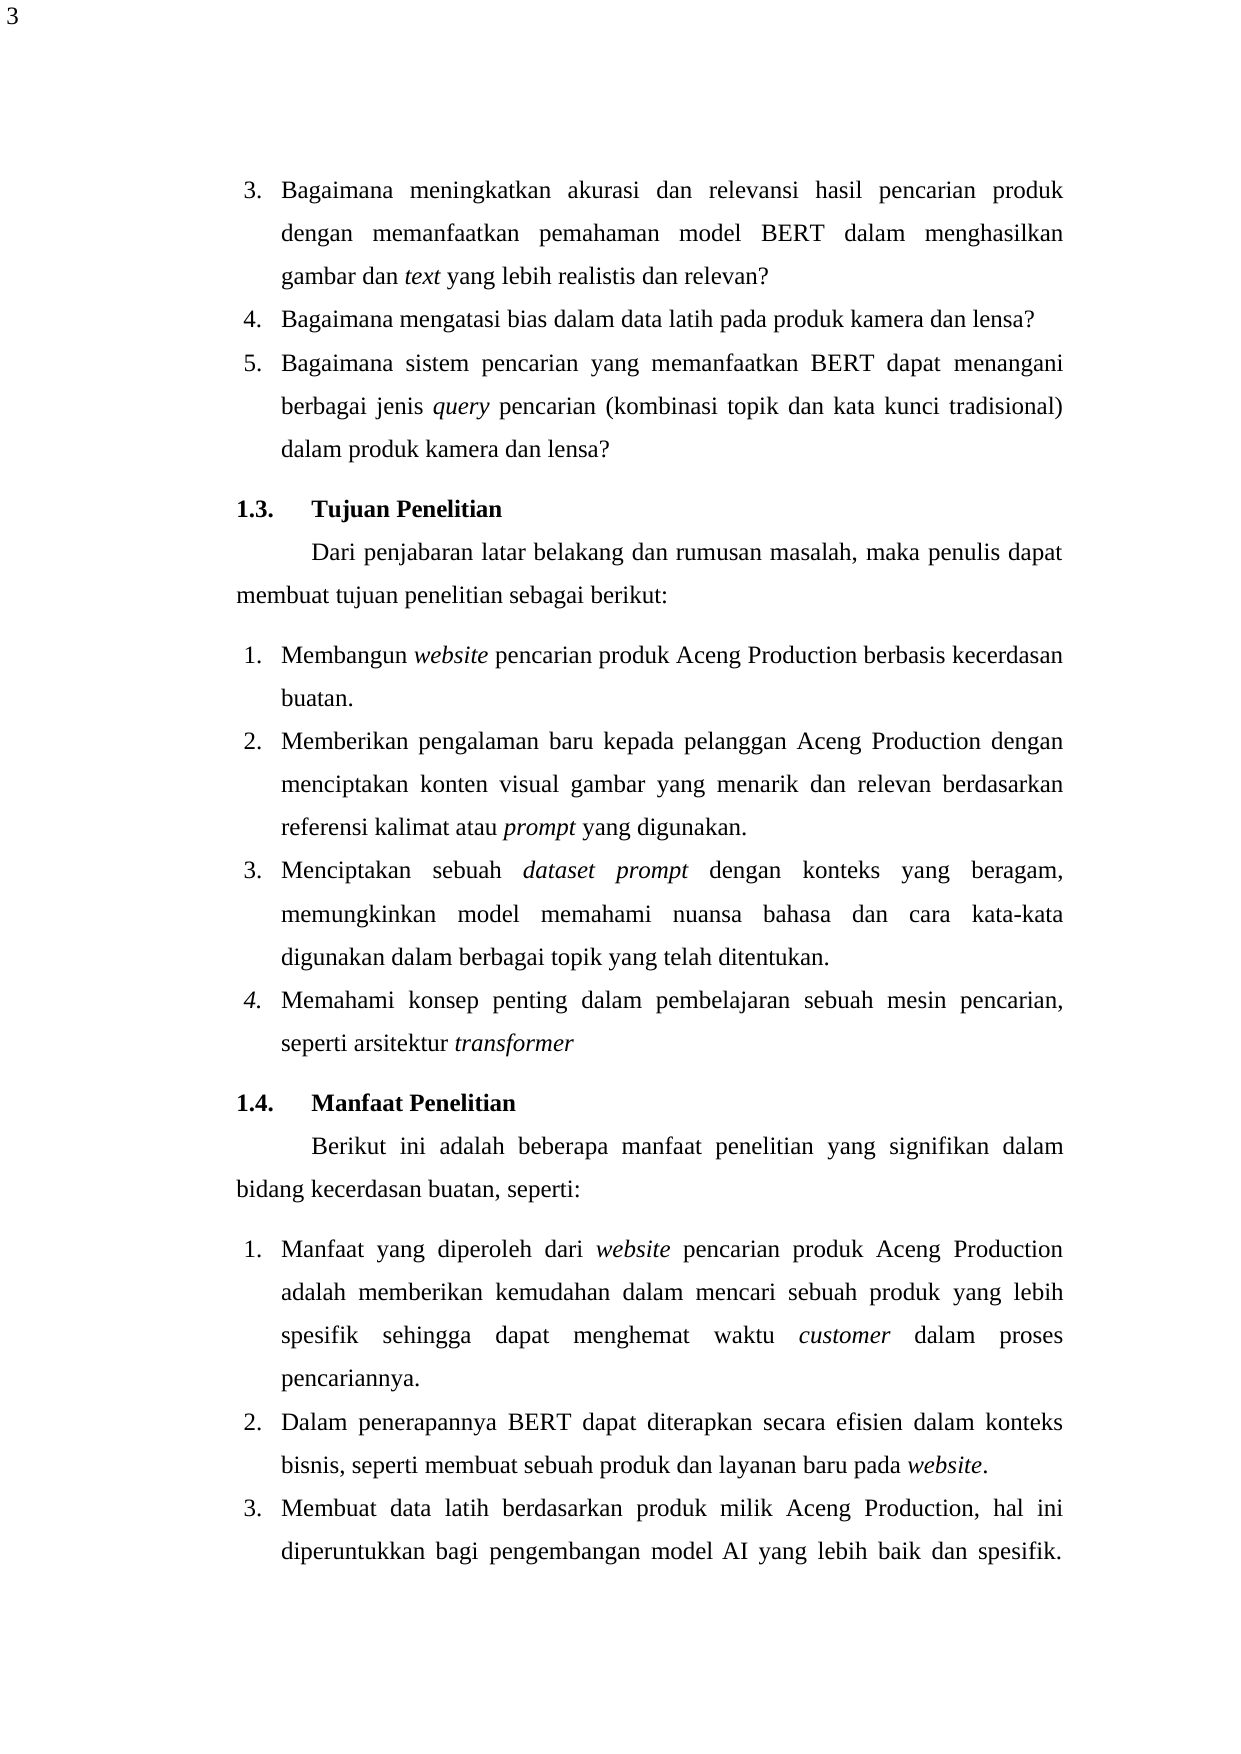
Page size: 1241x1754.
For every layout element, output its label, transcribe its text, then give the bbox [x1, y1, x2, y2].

list Bagaimana meningkatkan akurasi dan relevansi hasil pencarian produk dengan memanfaatkan pemahaman model BERT dalam menghasilkan gambar dan text yang lebih realistis dan relevan? [243, 175, 1063, 290]
list Menciptakan sebuah dataset prompt dengan konteks yang beragam, memungkinkan model memahami nuansa bahasa dan cara kata-kata digunakan dalam berbagai topik yang telah ditentukan. [243, 856, 1063, 971]
list Dalam penerapannya BERT dapat diterapkan secara efisien dalam konteks bisnis, seperti membuat sebuah produk dan layanan baru pada website. [243, 1407, 1064, 1478]
subtitle Tujuan Penelitian [236, 494, 1240, 523]
list Membangun website pencarian produk Aceng Production berbasis kecerdasan buatan. [243, 640, 1064, 712]
list Bagaimana mengatasi bias dalam data latih pada produk kamera dan lensa? [243, 304, 1240, 333]
list Memahami konsep penting dalam pembelajaran sebuah mesin pencarian, seperti arsitektur transformer [243, 985, 1064, 1057]
list Membuat data latih berdasarkan produk milik Aceng Production, hal ini diperuntukkan bagi pengembangan model AI yang lebih baik dan spesifik. [243, 1493, 1063, 1565]
text Berikut ini adalah beberapa manfaat penelitian yang signifikan dalam bidang kecerdasan buatan, seperti: [236, 1131, 1063, 1203]
list Bagaimana sistem pencarian yang memanfaatkan BERT dapat menangani berbagai jenis query pencarian (kombinasi topik dan kata kunci tradisional) dalam produk kamera dan lensa? [243, 348, 1063, 463]
list Memberikan pengalaman baru kepada pelanggan Aceng Production dengan menciptakan konten visual gambar yang menarik dan relevan berdasarkan referensi kalimat atau prompt yang digunakan. [243, 726, 1064, 841]
text Dari penjabaran latar belakang dan rumusan masalah, maka penulis dapat membuat tujuan penelitian sebagai berikut: [236, 537, 1063, 609]
list Manfaat yang diperoleh dari website pencarian produk Aceng Production adalah memberikan kemudahan dalam mencari sebuah produk yang lebih spesifik sehingga dapat menghemat waktu customer dalam proses pencariannya. [243, 1234, 1063, 1392]
subtitle Manfaat Penelitian [236, 1088, 1240, 1116]
